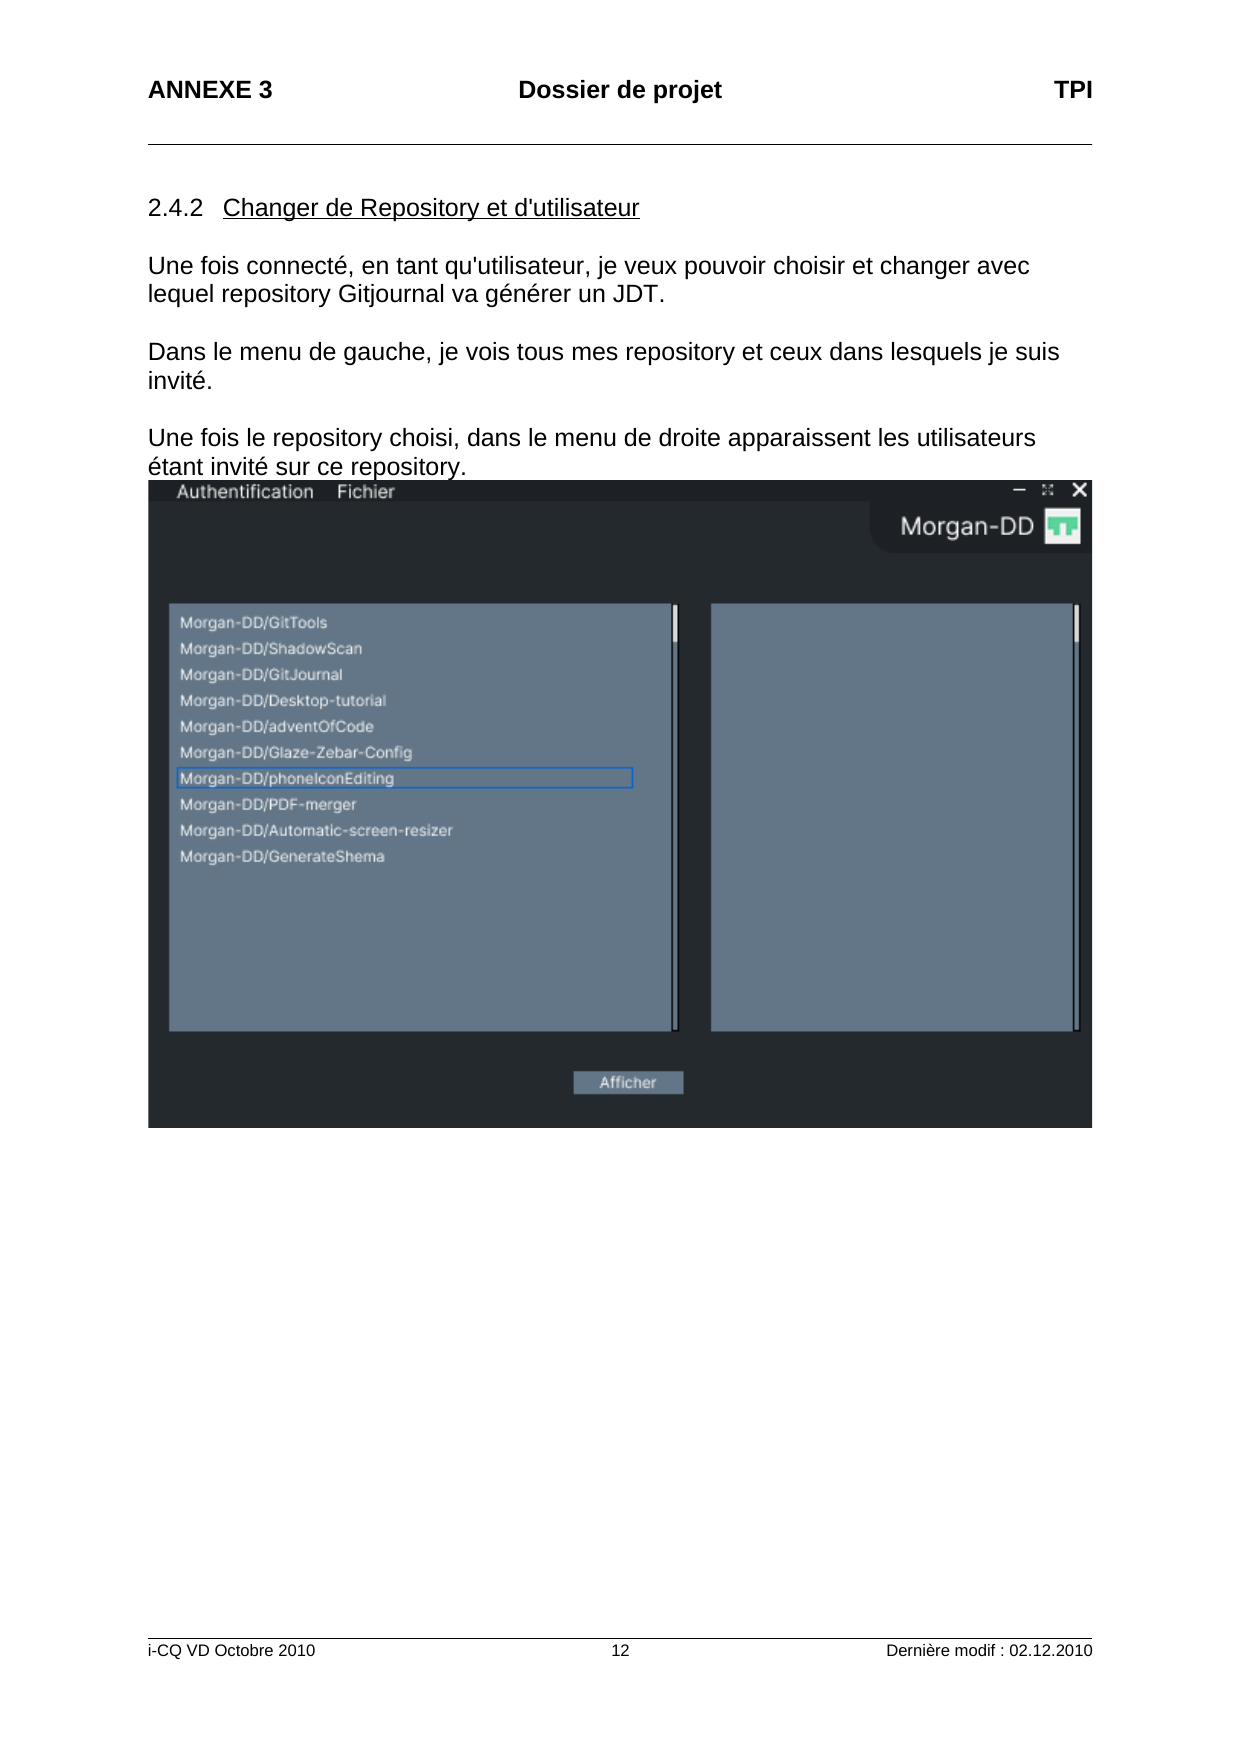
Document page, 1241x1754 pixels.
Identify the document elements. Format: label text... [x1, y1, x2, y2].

picture [148, 480, 1093, 1128]
subtitle Changer de Repository et d'utilisateur [148, 193, 1092, 222]
text Dans le menu de gauche, je vois tous mes repository et ceux dans lesquels je suis invité. [148, 337, 1092, 394]
text Une fois le repository choisi, dans le menu de droite apparaissent les utilisateurs étant invité sur ce repository. [148, 423, 1092, 480]
text Une fois connecté, en tant qu'utilisateur, je veux pouvoir choisir et changer avec lequel repository Gitjournal va générer un JDT. [148, 251, 1092, 308]
